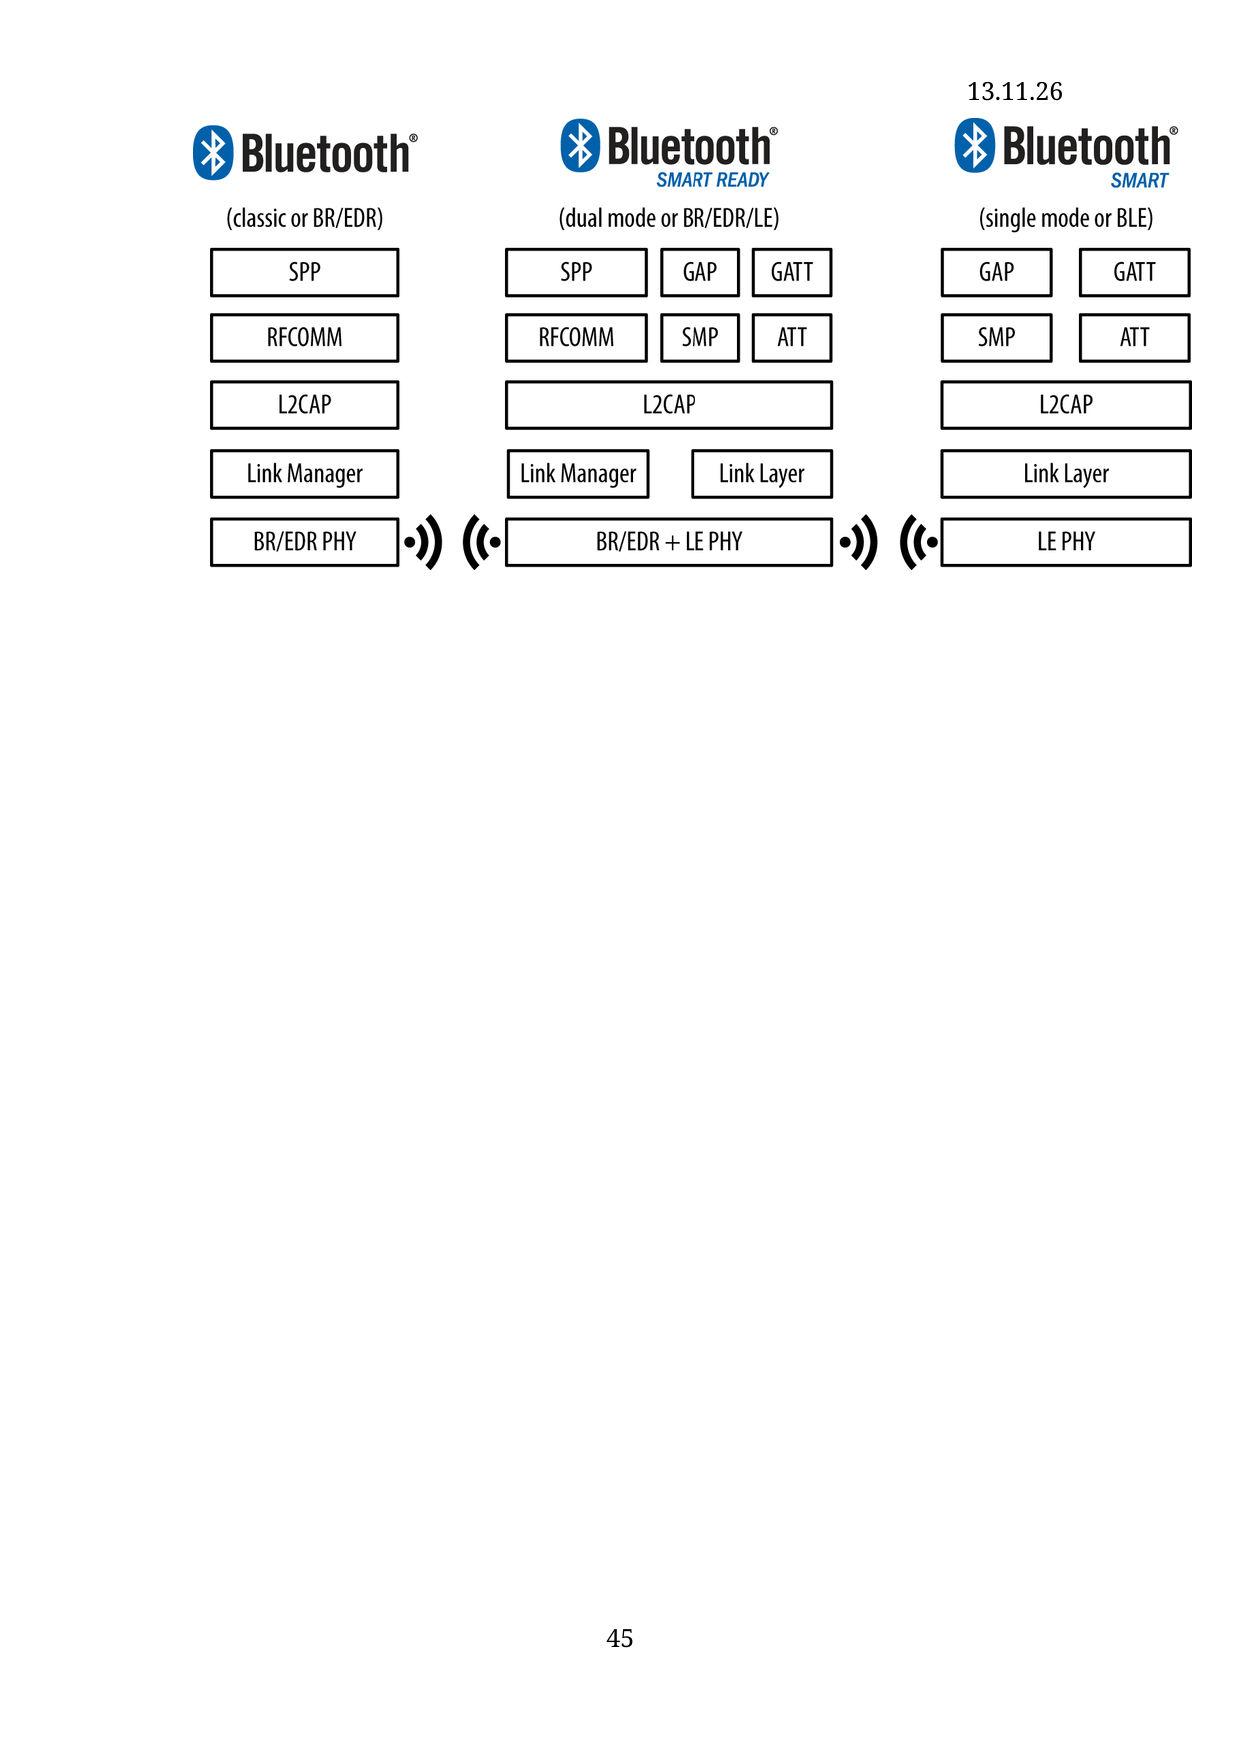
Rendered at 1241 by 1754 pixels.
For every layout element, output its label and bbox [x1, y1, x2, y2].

picture [193, 118, 1197, 577]
